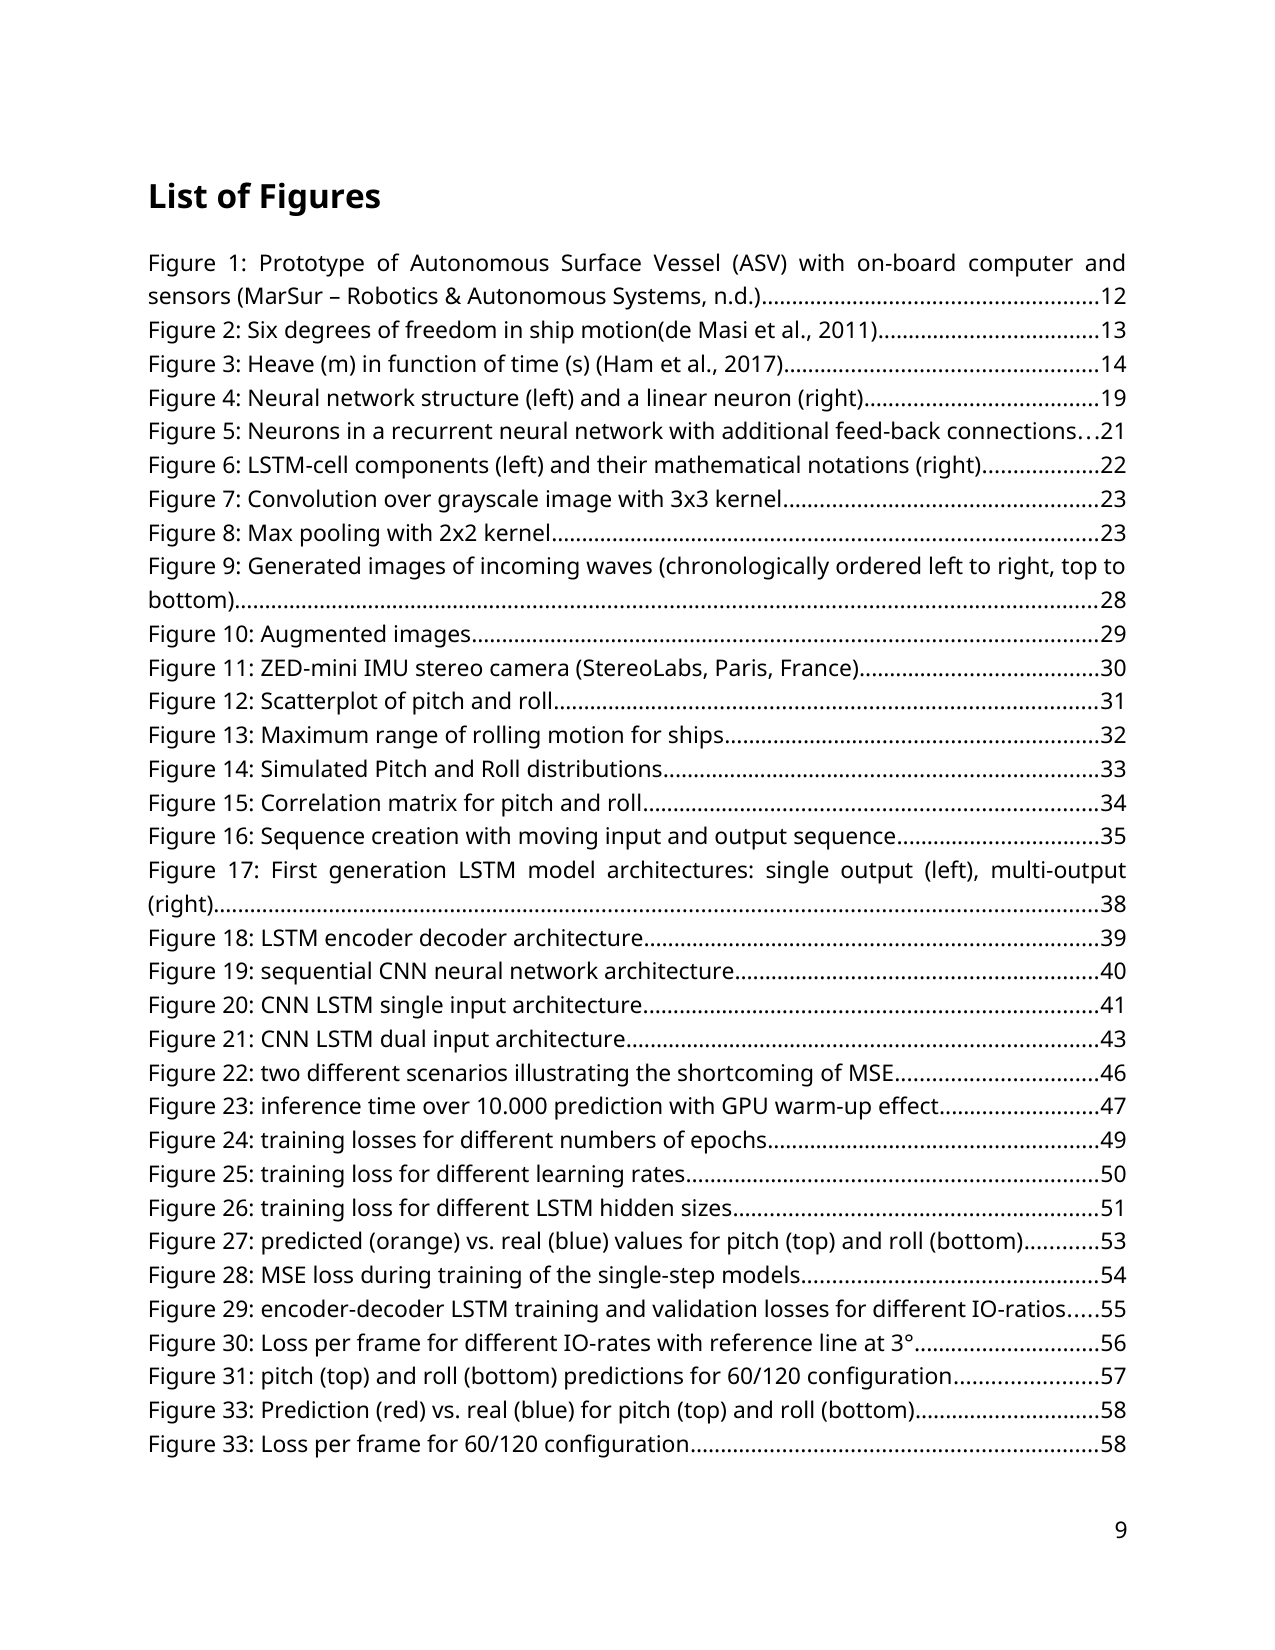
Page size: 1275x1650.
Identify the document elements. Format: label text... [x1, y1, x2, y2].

text Figure 29: encoder-decoder LSTM training and validation losses for different IO-ratios 55 [148, 1293, 1127, 1324]
text Figure 2: Six degrees of freedom in ship motion(de Masi et al., 2011) 13 [148, 314, 1127, 345]
text Figure 10: Augmented images 29 [148, 618, 1127, 649]
text Figure 16: Sequence creation with moving input and output sequence 35 [148, 820, 1127, 852]
text Figure 14: Simulated Pitch and Roll distributions 33 [148, 753, 1127, 784]
text Figure 13: Maximum range of rolling motion for ships 32 [148, 719, 1127, 750]
text Figure 18: LSTM encoder decoder architecture 39 [148, 922, 1127, 953]
text Figure 3: Heave (m) in function of time (s) (Ham et al., 2017) 14 [148, 348, 1127, 379]
text Figure 30: Loss per frame for different IO-rates with reference line at 3° 56 [148, 1327, 1127, 1358]
text Figure 21: CNN LSTM dual input architecture 43 [148, 1023, 1127, 1054]
text Figure 9: Generated images of incoming waves (chronologically ordered left to right, top to bottom) 28 [148, 550, 1127, 615]
text Figure 33: Prediction (red) vs. real (blue) for pitch (top) and roll (bottom) 58 [148, 1394, 1127, 1425]
text Figure 28: MSE loss during training of the single-step models 54 [148, 1259, 1127, 1290]
text Figure 5: Neurons in a recurrent neural network with additional feed-back connections 21 [148, 415, 1127, 447]
text Figure 8: Max pooling with 2x2 kernel 23 [148, 517, 1127, 548]
text Figure 6: LSTM-cell components (left) and their mathematical notations (right) 22 [148, 449, 1127, 480]
text Figure 4: Neural network structure (left) and a linear neuron (right) 19 [148, 382, 1127, 413]
text Figure 26: training loss for different LSTM hidden sizes 51 [148, 1192, 1127, 1223]
text Figure 27: predicted (orange) vs. real (blue) values for pitch (top) and roll (bottom) 53 [148, 1225, 1127, 1257]
text Figure 1: Prototype of Autonomous Surface Vessel (ASV) with on-board computer and sensors (MarSur – Robotics & Autonomous Systems, n.d.) 12 [148, 247, 1127, 312]
text Figure 22: two different scenarios illustrating the shortcoming of MSE 46 [148, 1057, 1127, 1088]
text Figure 7: Convolution over grayscale image with 3x3 kernel 23 [148, 483, 1127, 514]
text Figure 12: Scatterplot of pitch and roll 31 [148, 685, 1127, 717]
text Figure 17: First generation LSTM model architectures: single output (left), multi-output (right) 38 [148, 854, 1127, 919]
text Figure 11: ZED-mini IMU stereo camera (StereoLabs, Paris, France) 30 [148, 652, 1127, 683]
text Figure 19: sequential CNN neural network architecture 40 [148, 955, 1127, 987]
text Figure 24: training losses for different numbers of epochs 49 [148, 1124, 1127, 1155]
text Figure 33: Loss per frame for 60/120 configuration 58 [148, 1428, 1127, 1459]
text Figure 20: CNN LSTM single input architecture 41 [148, 989, 1127, 1020]
subtitle List of Figures [148, 173, 1127, 218]
text Figure 23: inference time over 10.000 prediction with GPU warm-up effect 47 [148, 1090, 1127, 1122]
text Figure 31: pitch (top) and roll (bottom) predictions for 60/120 configuration 57 [148, 1360, 1127, 1392]
text Figure 25: training loss for different learning rates 50 [148, 1158, 1127, 1189]
text Figure 15: Correlation matrix for pitch and roll 34 [148, 787, 1127, 818]
